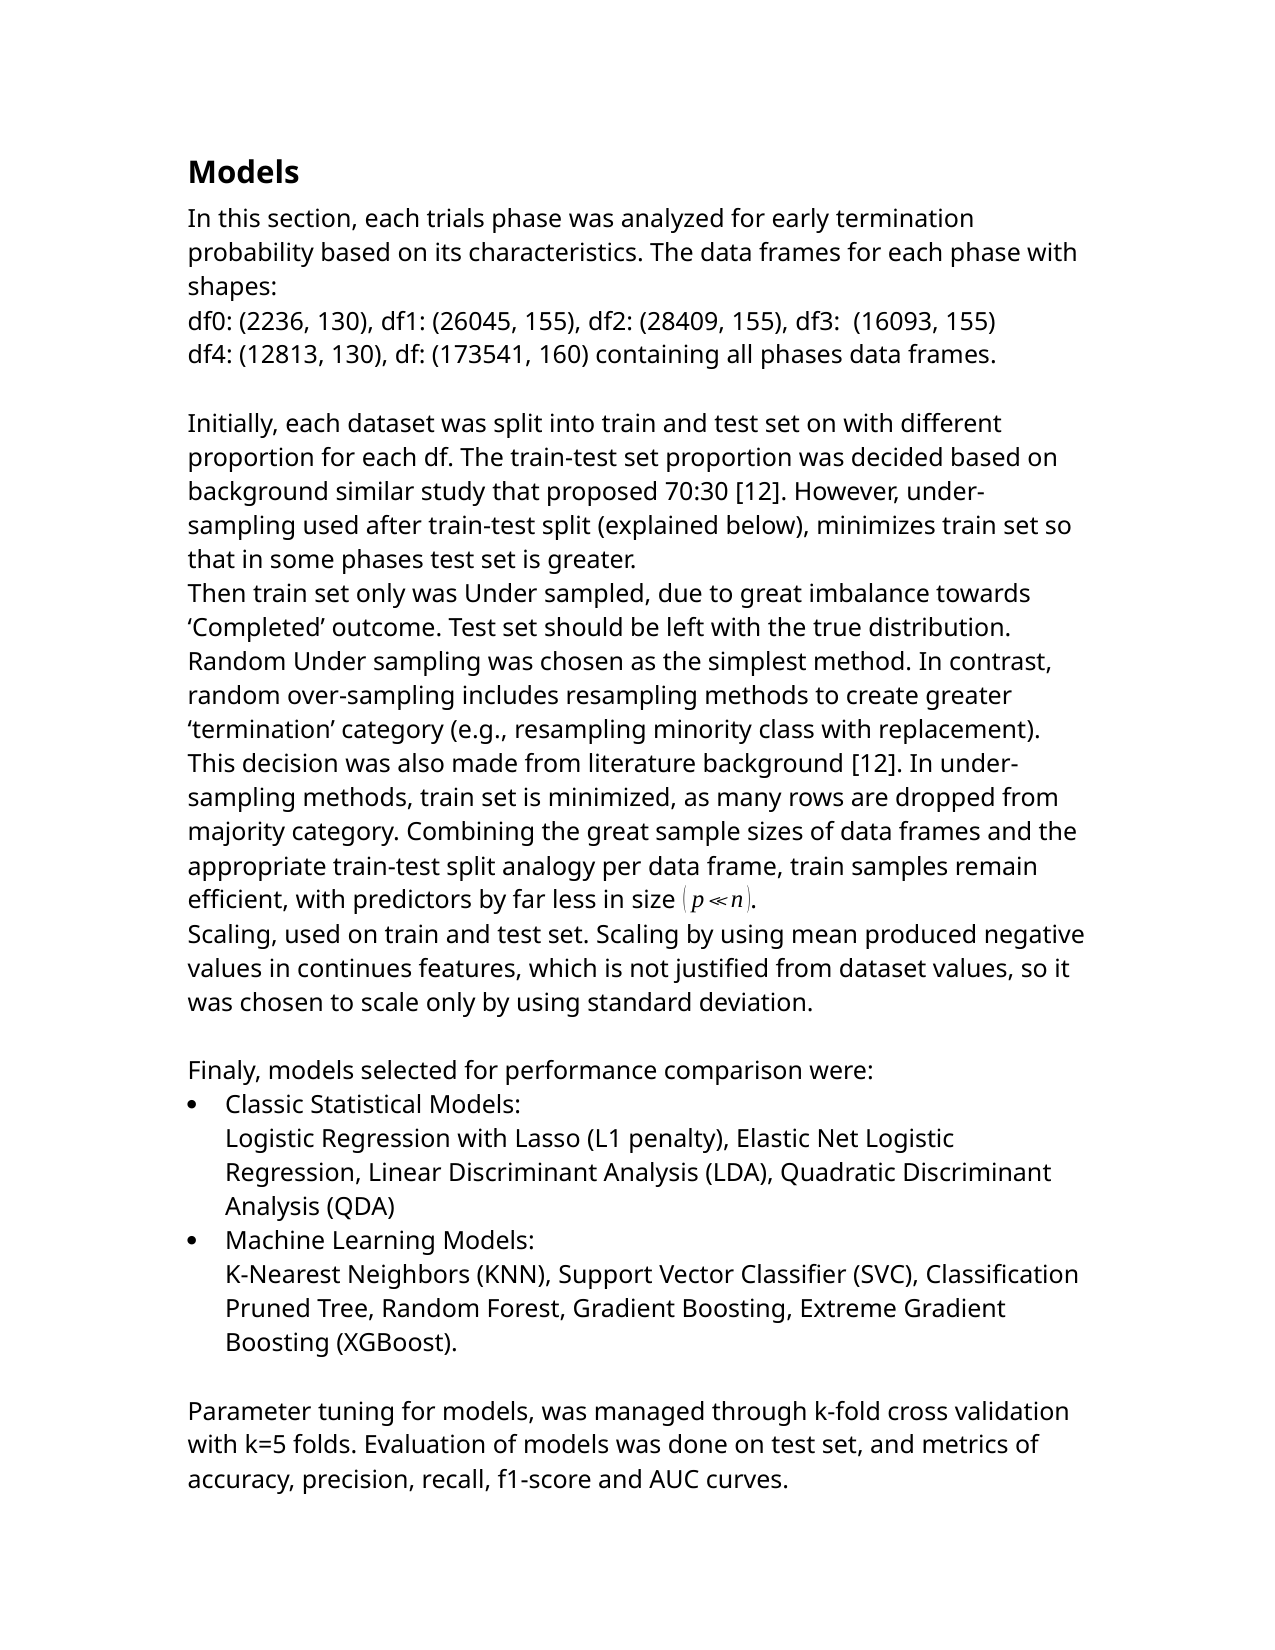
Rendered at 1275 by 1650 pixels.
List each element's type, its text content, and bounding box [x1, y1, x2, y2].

text K-Nearest Neighbors (KNN), Support Vector Classifier (SVC), Classification Pruned Tree, Random Forest, Gradient Boosting, Extreme Gradient Boosting (XGBoost). [225, 1257, 1087, 1359]
text In this section, each trials phase was analyzed for early termination probability based on its characteristics. The data frames for each phase with shapes: df0: (2236, 130), df1: (26045, 155), df2: (28409, 155), df3: (16093, 155) [187, 201, 1087, 337]
text Logistic Regression with Lasso (L1 penalty), Elastic Net Logistic Regression, Linear Discriminant Analysis (LDA), Quadratic Discriminant Analysis (QDA) [225, 1121, 1087, 1223]
text Parameter tuning for models, was managed through k-fold cross validation with k=5 folds. Evaluation of models was done on test set, and metrics of accuracy, precision, recall, f1-score and AUC curves. [187, 1393, 1087, 1495]
subtitle Models [187, 150, 1087, 193]
text Then train set only was Under sampled, due to great imbalance towards ‘Completed’ outcome. Test set should be left with the true distribution. Random Under sampling was chosen as the simplest method. In contrast, random over-sampling includes resampling methods to create greater ‘termination’ category (e.g., resampling minority class with replacement). This decision was also made from literature background . In under-sampling methods, train set is minimized, as many rows are dropped from majority category. Combining the great sample sizes of data frames and the appropriate train-test split analogy per data frame, train samples remain efficient, with predictors by far less in size . [187, 576, 1087, 916]
text df4: (12813, 130), df: (173541, 160) containing all phases data frames. [187, 337, 1087, 371]
text Initially, each dataset was split into train and test set on with different proportion for each df. The train-test set proportion was decided based on background similar study that proposed 70:30 . However, under-sampling used after train-test split (explained below), minimizes train set so that in some phases test set is greater. [187, 405, 1087, 576]
text Finaly, models selected for performance comparison were: [187, 1052, 1087, 1087]
text Scaling, used on train and test set. Scaling by using mean produced negative values in continues features, which is not justified from dataset values, so it was chosen to scale only by using standard deviation. [187, 916, 1087, 1018]
list Machine Learning Models: [187, 1223, 1087, 1257]
list Classic Statistical Models: [187, 1087, 1087, 1121]
